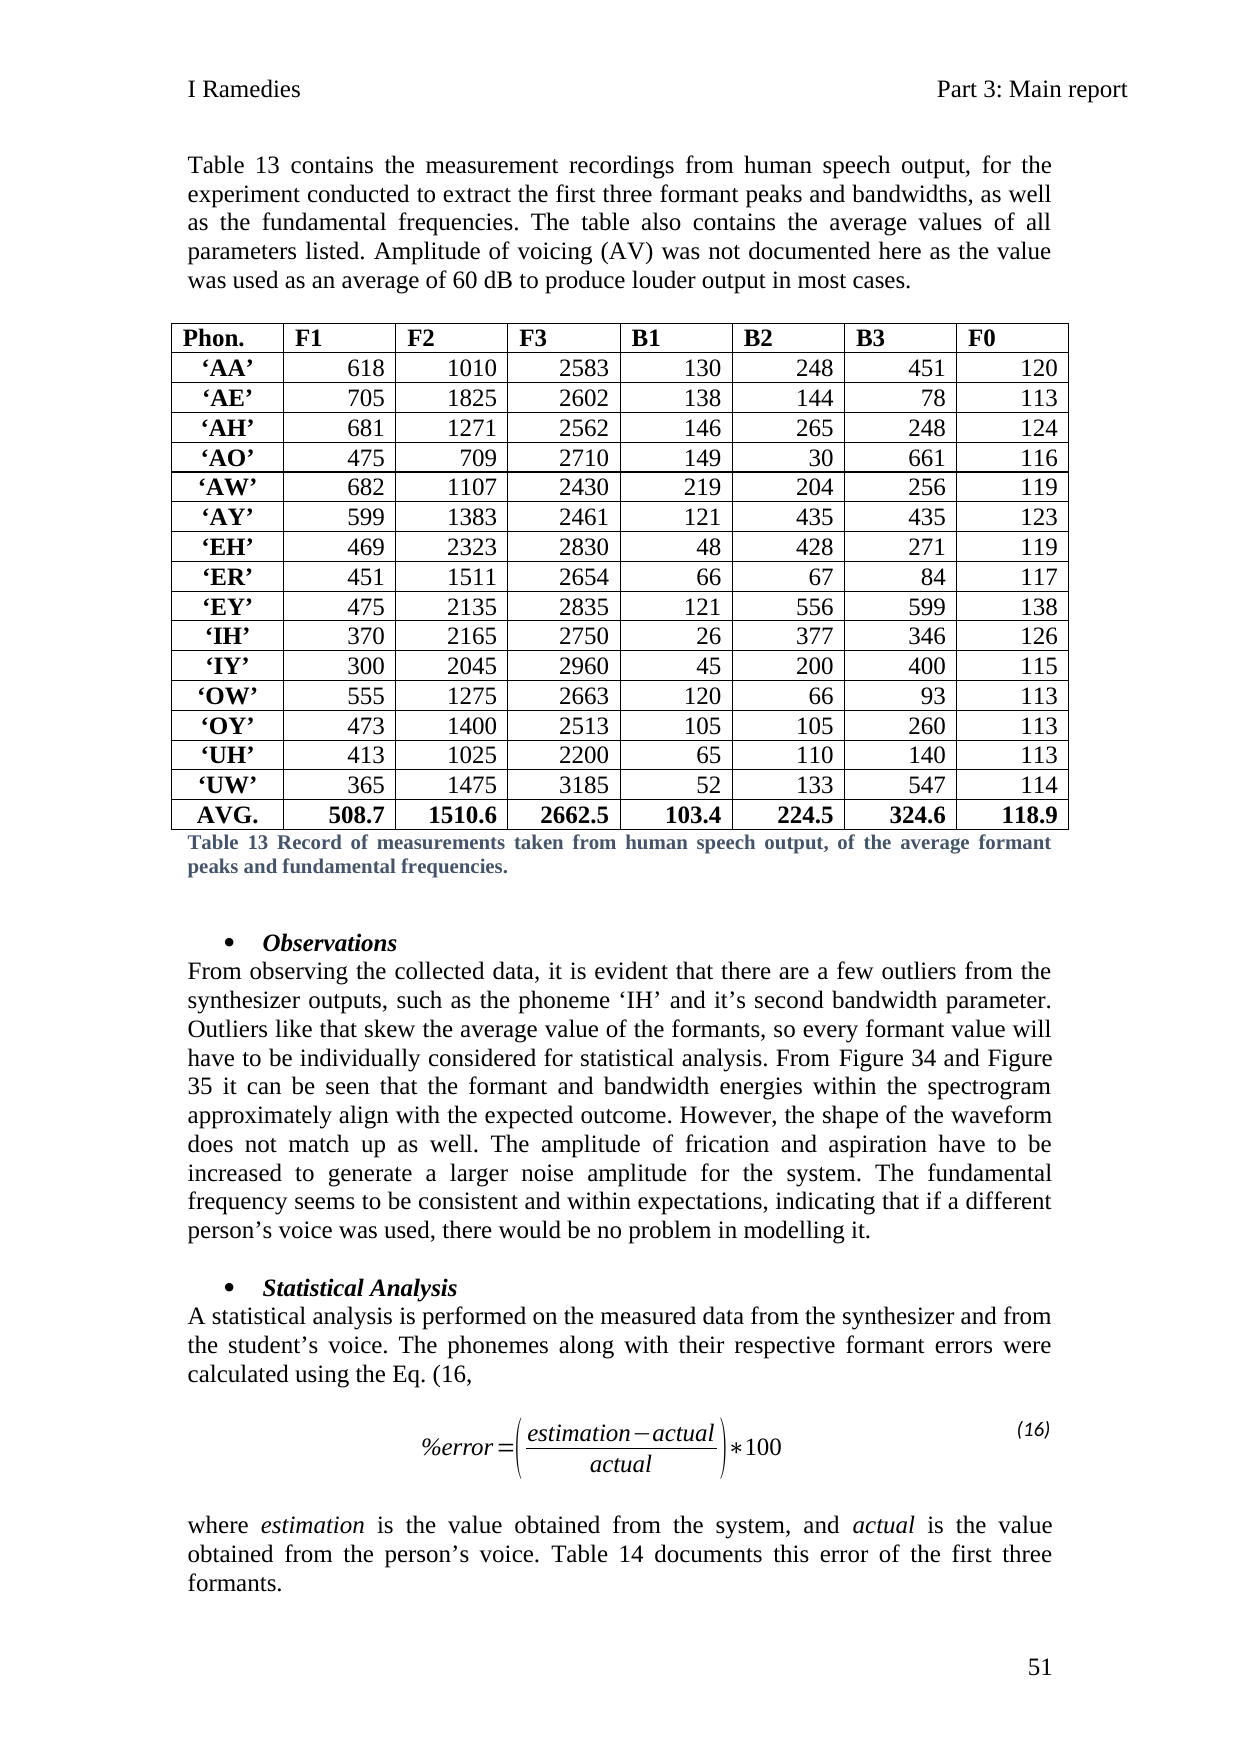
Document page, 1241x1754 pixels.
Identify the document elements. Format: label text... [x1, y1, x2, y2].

table_cell 66 [621, 562, 732, 591]
table_cell ‘IY’ [172, 651, 283, 680]
table_cell 1400 [396, 711, 507, 739]
table_cell 2662.5 [508, 800, 620, 829]
table_cell 115 [957, 651, 1068, 680]
table_cell 2583 [508, 353, 620, 382]
table_cell ‘UW’ [172, 770, 283, 799]
table_cell ‘ER’ [172, 562, 283, 591]
table_cell 2750 [508, 621, 620, 650]
table_cell 78 [845, 383, 956, 412]
table_cell 2654 [508, 562, 620, 591]
table_cell 52 [621, 770, 732, 799]
table_cell 224.5 [733, 800, 844, 829]
table_cell 126 [957, 621, 1068, 650]
table_cell 599 [284, 502, 395, 531]
table_cell 119 [957, 532, 1068, 561]
table_cell 300 [284, 651, 395, 680]
table_cell 113 [957, 741, 1068, 769]
table_cell 469 [284, 532, 395, 561]
table_cell 705 [284, 383, 395, 412]
table_header Phon. [172, 324, 283, 352]
table_cell ‘AH’ [172, 413, 283, 442]
table_cell 377 [733, 621, 844, 650]
table_cell ‘EH’ [172, 532, 283, 561]
table_cell 1825 [396, 383, 507, 412]
table_cell 2323 [396, 532, 507, 561]
table_cell 113 [957, 711, 1068, 739]
table_cell 475 [284, 443, 395, 471]
table_cell 105 [621, 711, 732, 739]
table_cell 67 [733, 562, 844, 591]
table_cell 451 [284, 562, 395, 591]
table_cell 370 [284, 621, 395, 650]
table_cell 103.4 [621, 800, 732, 829]
table_cell 65 [621, 741, 732, 769]
table_cell 121 [621, 502, 732, 531]
table_cell ‘OY’ [172, 711, 283, 739]
subtitle Observations [225, 928, 1053, 956]
table_header F2 [396, 324, 507, 352]
table_cell 138 [957, 592, 1068, 620]
table_cell 599 [845, 592, 956, 620]
table_cell 119 [957, 473, 1068, 501]
table_cell 618 [284, 353, 395, 382]
table_cell 45 [621, 651, 732, 680]
table_cell 1475 [396, 770, 507, 799]
table_cell 105 [733, 711, 844, 739]
table_cell 133 [733, 770, 844, 799]
table_cell ‘AW’ [172, 473, 283, 501]
table_cell 555 [284, 681, 395, 710]
table_cell 365 [284, 770, 395, 799]
table_cell 556 [733, 592, 844, 620]
table_cell 2710 [508, 443, 620, 471]
table_header F3 [508, 324, 620, 352]
table_cell 1025 [396, 741, 507, 769]
table_cell 435 [733, 502, 844, 531]
table_cell 146 [621, 413, 732, 442]
table_cell 116 [957, 443, 1068, 471]
table_cell 324.6 [845, 800, 956, 829]
table_cell 2960 [508, 651, 620, 680]
table_cell 117 [957, 562, 1068, 591]
text Table 13 contains the measurement recordings from human speech output, for the experiment conducted to extract the first three formant peaks and bandwidths, as well as the fundamental frequencies. The table also contains the average values of all parameters listed. Amplitude of voicing (AV) was not documented here as the value was used as an average of 60 dB to produce louder output in most cases. [187, 150, 1053, 294]
table_cell 2562 [508, 413, 620, 442]
table_header B1 [621, 324, 732, 352]
table_cell ‘AE’ [172, 383, 283, 412]
table_cell 1275 [396, 681, 507, 710]
table_cell 451 [845, 353, 956, 382]
text From observing the collected data, it is evident that there are a few outliers from the synthesizer outputs, such as the phoneme ‘IH’ and it’s second bandwidth parameter. Outliers like that skew the average value of the formants, so every formant value will have to be individually considered for statistical analysis. From Figure 35 and Figure 36 it can be seen that the formant and bandwidth energies within the spectrogram approximately align with the expected outcome. However, the shape of the waveform does not match up as well. The amplitude of frication and aspiration have to be increased to generate a larger noise amplitude for the system. The fundamental frequency seems to be consistent and within expectations, indicating that if a different person’s voice was used, there would be no problem in modelling it. [187, 956, 1053, 1244]
table_cell ‘OW’ [172, 681, 283, 710]
table_cell 3185 [508, 770, 620, 799]
table_cell 400 [845, 651, 956, 680]
table_cell 435 [845, 502, 956, 531]
table_cell 428 [733, 532, 844, 561]
table_cell 271 [845, 532, 956, 561]
table_cell 475 [284, 592, 395, 620]
table_cell 682 [284, 473, 395, 501]
text where estimation is the value obtained from the system, and actual is the value obtained from the person’s voice. Table 14 documents this error of the first three formants. [187, 1510, 1053, 1596]
table_cell 204 [733, 473, 844, 501]
table_cell 66 [733, 681, 844, 710]
table_cell 2461 [508, 502, 620, 531]
table_header B2 [733, 324, 844, 352]
table_cell 130 [621, 353, 732, 382]
table_cell 120 [957, 353, 1068, 382]
table_cell 144 [733, 383, 844, 412]
table_header (16) [1014, 1416, 1052, 1481]
table_cell 26 [621, 621, 732, 650]
table_cell 113 [957, 681, 1068, 710]
table_cell 219 [621, 473, 732, 501]
table_cell 265 [733, 413, 844, 442]
table_cell 473 [284, 711, 395, 739]
table_header [188, 1416, 1014, 1481]
table_cell 200 [733, 651, 844, 680]
table_cell 1383 [396, 502, 507, 531]
table_cell 149 [621, 443, 732, 471]
table_cell 113 [957, 383, 1068, 412]
table_cell 547 [845, 770, 956, 799]
table_cell 413 [284, 741, 395, 769]
text Table 13 Record of measurements taken from human speech output, of the average formant peaks and fundamental frequencies. [187, 830, 1053, 878]
table_cell 84 [845, 562, 956, 591]
table_cell ‘EY’ [172, 592, 283, 620]
subtitle Statistical Analysis [225, 1273, 1053, 1301]
table_cell 1010 [396, 353, 507, 382]
table_cell 2135 [396, 592, 507, 620]
table_cell 681 [284, 413, 395, 442]
table_cell 121 [621, 592, 732, 620]
table_cell ‘IH’ [172, 621, 283, 650]
table_cell ‘AO’ [172, 443, 283, 471]
table_cell 1107 [396, 473, 507, 501]
table_cell ‘AA’ [172, 353, 283, 382]
table_cell 30 [733, 443, 844, 471]
table_cell ‘AY’ [172, 502, 283, 531]
table_cell 661 [845, 443, 956, 471]
table_cell 2830 [508, 532, 620, 561]
table_cell ‘UH’ [172, 741, 283, 769]
table_cell 2430 [508, 473, 620, 501]
table_header B3 [845, 324, 956, 352]
table_cell 138 [621, 383, 732, 412]
table_cell 709 [396, 443, 507, 471]
table_cell 2200 [508, 741, 620, 769]
table_cell 248 [733, 353, 844, 382]
table_cell 2663 [508, 681, 620, 710]
table_cell 2835 [508, 592, 620, 620]
table_cell 114 [957, 770, 1068, 799]
table_cell 1271 [396, 413, 507, 442]
table_cell 248 [845, 413, 956, 442]
table_cell 256 [845, 473, 956, 501]
table_cell 2165 [396, 621, 507, 650]
table_cell 2513 [508, 711, 620, 739]
table_cell 120 [621, 681, 732, 710]
table_cell 48 [621, 532, 732, 561]
table_header F0 [957, 324, 1068, 352]
table_cell 118.9 [957, 800, 1068, 829]
table_cell 110 [733, 741, 844, 769]
table_cell 2045 [396, 651, 507, 680]
table_cell 124 [957, 413, 1068, 442]
table_cell 140 [845, 741, 956, 769]
table_header F1 [284, 324, 395, 352]
table_cell AVG. [172, 800, 283, 829]
table_cell 93 [845, 681, 956, 710]
table_cell 346 [845, 621, 956, 650]
text A statistical analysis is performed on the measured data from the synthesizer and from the student’s voice. The phonemes along with their respective formant errors were calculated using the Eq. 16, [187, 1301, 1053, 1388]
table_cell 1511 [396, 562, 507, 591]
table_cell 123 [957, 502, 1068, 531]
table_cell 1510.6 [396, 800, 507, 829]
table_cell 2602 [508, 383, 620, 412]
table_cell 260 [845, 711, 956, 739]
table_cell 508.7 [284, 800, 395, 829]
